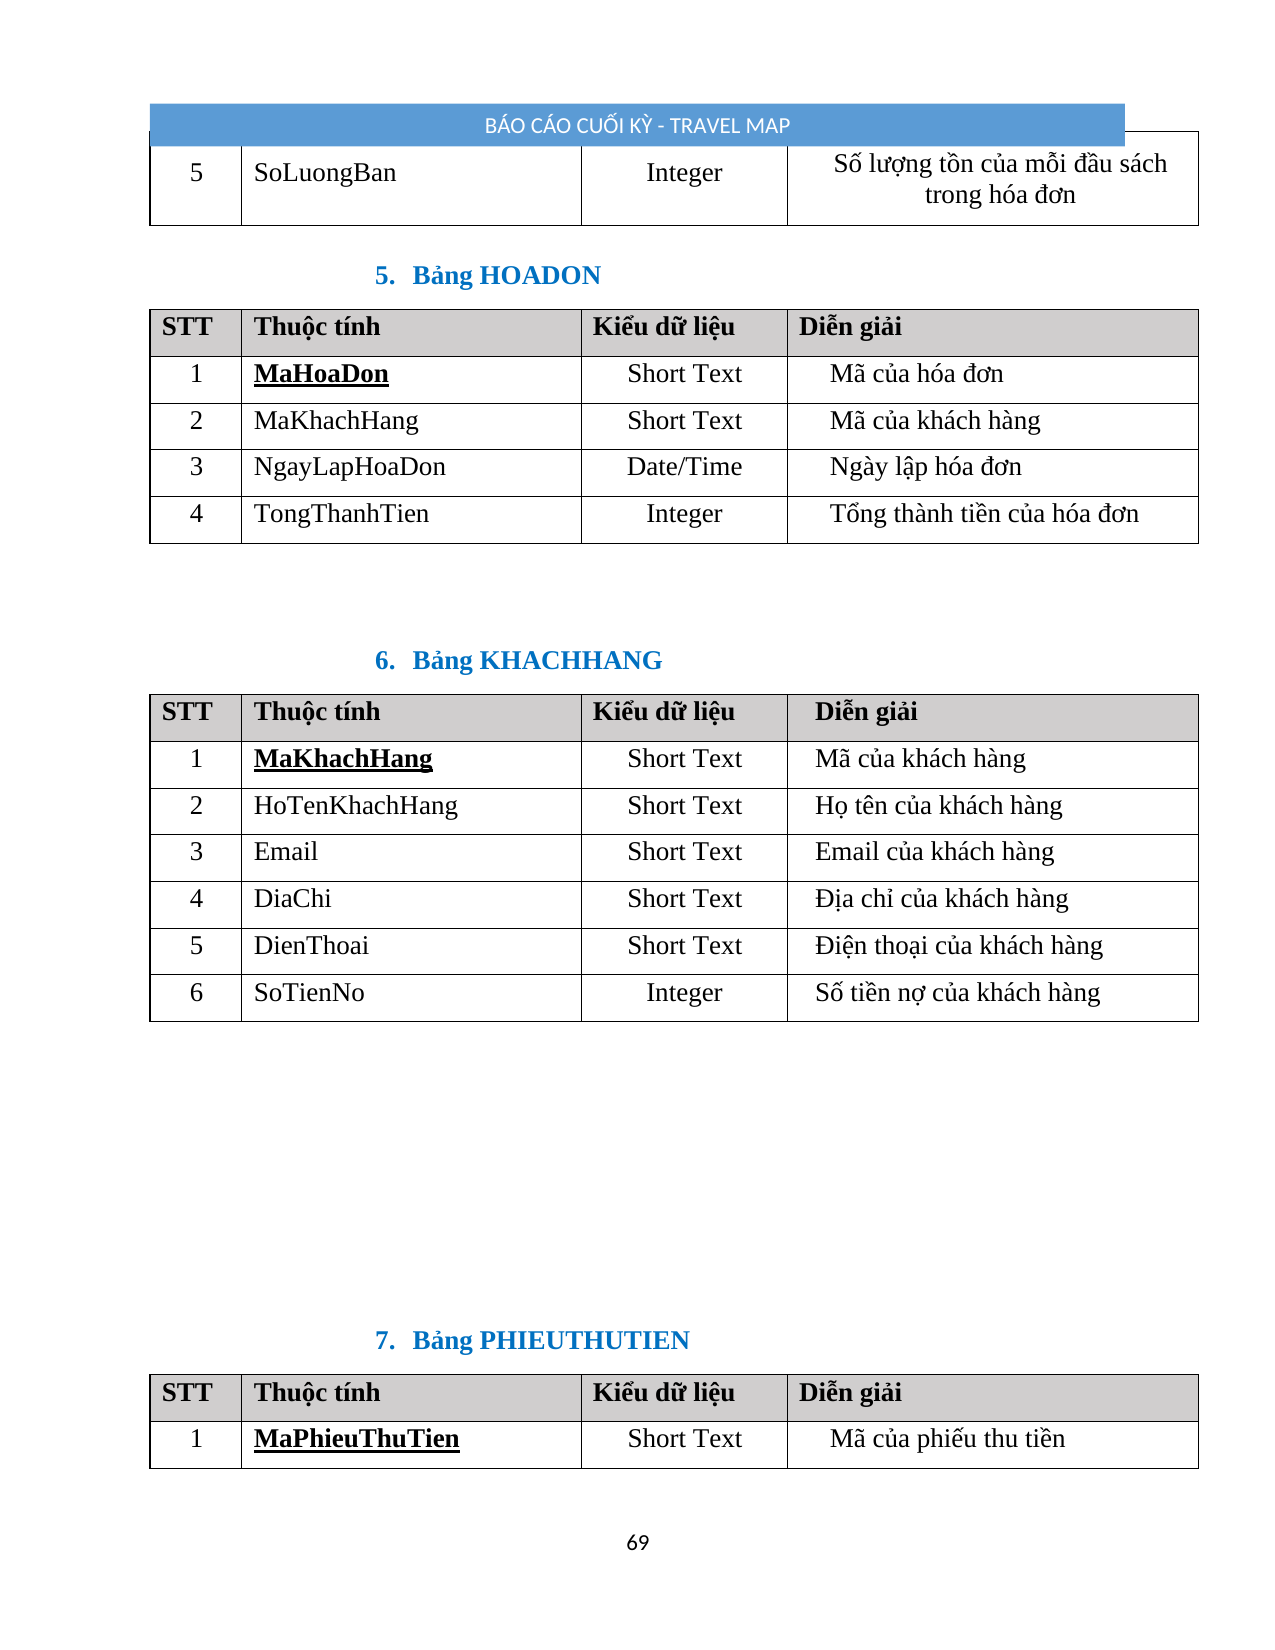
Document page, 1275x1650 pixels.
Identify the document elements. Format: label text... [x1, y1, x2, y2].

table_header Kiểu dữ liệu [582, 310, 787, 356]
table_cell 3 [151, 450, 241, 496]
table_cell 2 [151, 404, 241, 449]
table_header STT [151, 1375, 241, 1421]
table_cell Họ tên của khách hàng [788, 789, 1198, 834]
table_cell 4 [151, 882, 241, 928]
table_cell Short Text [582, 1422, 787, 1468]
table_header STT [151, 695, 241, 741]
table_header STT [151, 310, 241, 356]
table_cell 1 [151, 357, 241, 403]
table_cell Điện thoại của khách hàng [788, 929, 1198, 974]
table_cell Short Text [582, 357, 787, 403]
table_cell Integer [582, 975, 787, 1021]
table_cell 5 [151, 929, 241, 974]
list Bảng KHACHHANG [375, 644, 1125, 675]
table_header Thuộc tính [242, 1375, 581, 1421]
table_cell DiaChi [242, 882, 581, 928]
table_cell Số lượng tồn của mỗi đầu sách trong hóa đơn [788, 132, 1198, 224]
table_header Diễn giải [788, 695, 1198, 741]
table_cell MaKhachHang [242, 742, 581, 788]
table_cell Ngày lập hóa đơn [788, 450, 1198, 496]
table_cell Short Text [582, 789, 787, 834]
table_cell DienThoai [242, 929, 581, 974]
table_cell Mã của hóa đơn [788, 357, 1198, 403]
table_cell SoTienNo [242, 975, 581, 1021]
table_header Thuộc tính [242, 695, 581, 741]
table_cell Integer [582, 147, 787, 224]
list Bảng HOADON [375, 259, 1125, 290]
table_cell 1 [151, 1422, 241, 1468]
table_header Diễn giải [788, 1375, 1198, 1421]
table_cell Short Text [582, 404, 787, 449]
table_cell 4 [151, 497, 241, 543]
table_cell NgayLapHoaDon [242, 450, 581, 496]
table_cell Mã của khách hàng [788, 742, 1198, 788]
table_cell Short Text [582, 882, 787, 928]
table_cell 6 [151, 975, 241, 1021]
table_cell 2 [151, 789, 241, 834]
table_cell TongThanhTien [242, 497, 581, 543]
table_cell SoLuongBan [242, 147, 581, 224]
table_cell Email của khách hàng [788, 835, 1198, 881]
table_cell Integer [582, 497, 787, 543]
table_cell Địa chỉ của khách hàng [788, 882, 1198, 928]
table_cell 5 [151, 147, 241, 224]
table_cell Mã của phiếu thu tiền [788, 1422, 1198, 1468]
table_cell Mã của khách hàng [788, 404, 1198, 449]
table_header Thuộc tính [242, 310, 581, 356]
table_cell Số tiền nợ của khách hàng [788, 975, 1198, 1021]
table_cell Tổng thành tiền của hóa đơn [788, 497, 1198, 543]
table_header Diễn giải [788, 310, 1198, 356]
table_cell Short Text [582, 835, 787, 881]
table_cell Short Text [582, 929, 787, 974]
table_cell Date/Time [582, 450, 787, 496]
table_cell 1 [151, 742, 241, 788]
table_header Kiểu dữ liệu [582, 1375, 787, 1421]
table_cell MaHoaDon [242, 357, 581, 403]
table_cell HoTenKhachHang [242, 789, 581, 834]
table_cell MaPhieuThuTien [242, 1422, 581, 1468]
table_cell MaKhachHang [242, 404, 581, 449]
table_cell Short Text [582, 742, 787, 788]
table_cell Email [242, 835, 581, 881]
table_cell 3 [151, 835, 241, 881]
list Bảng PHIEUTHUTIEN [375, 1324, 1125, 1355]
table_header Kiểu dữ liệu [582, 695, 787, 741]
